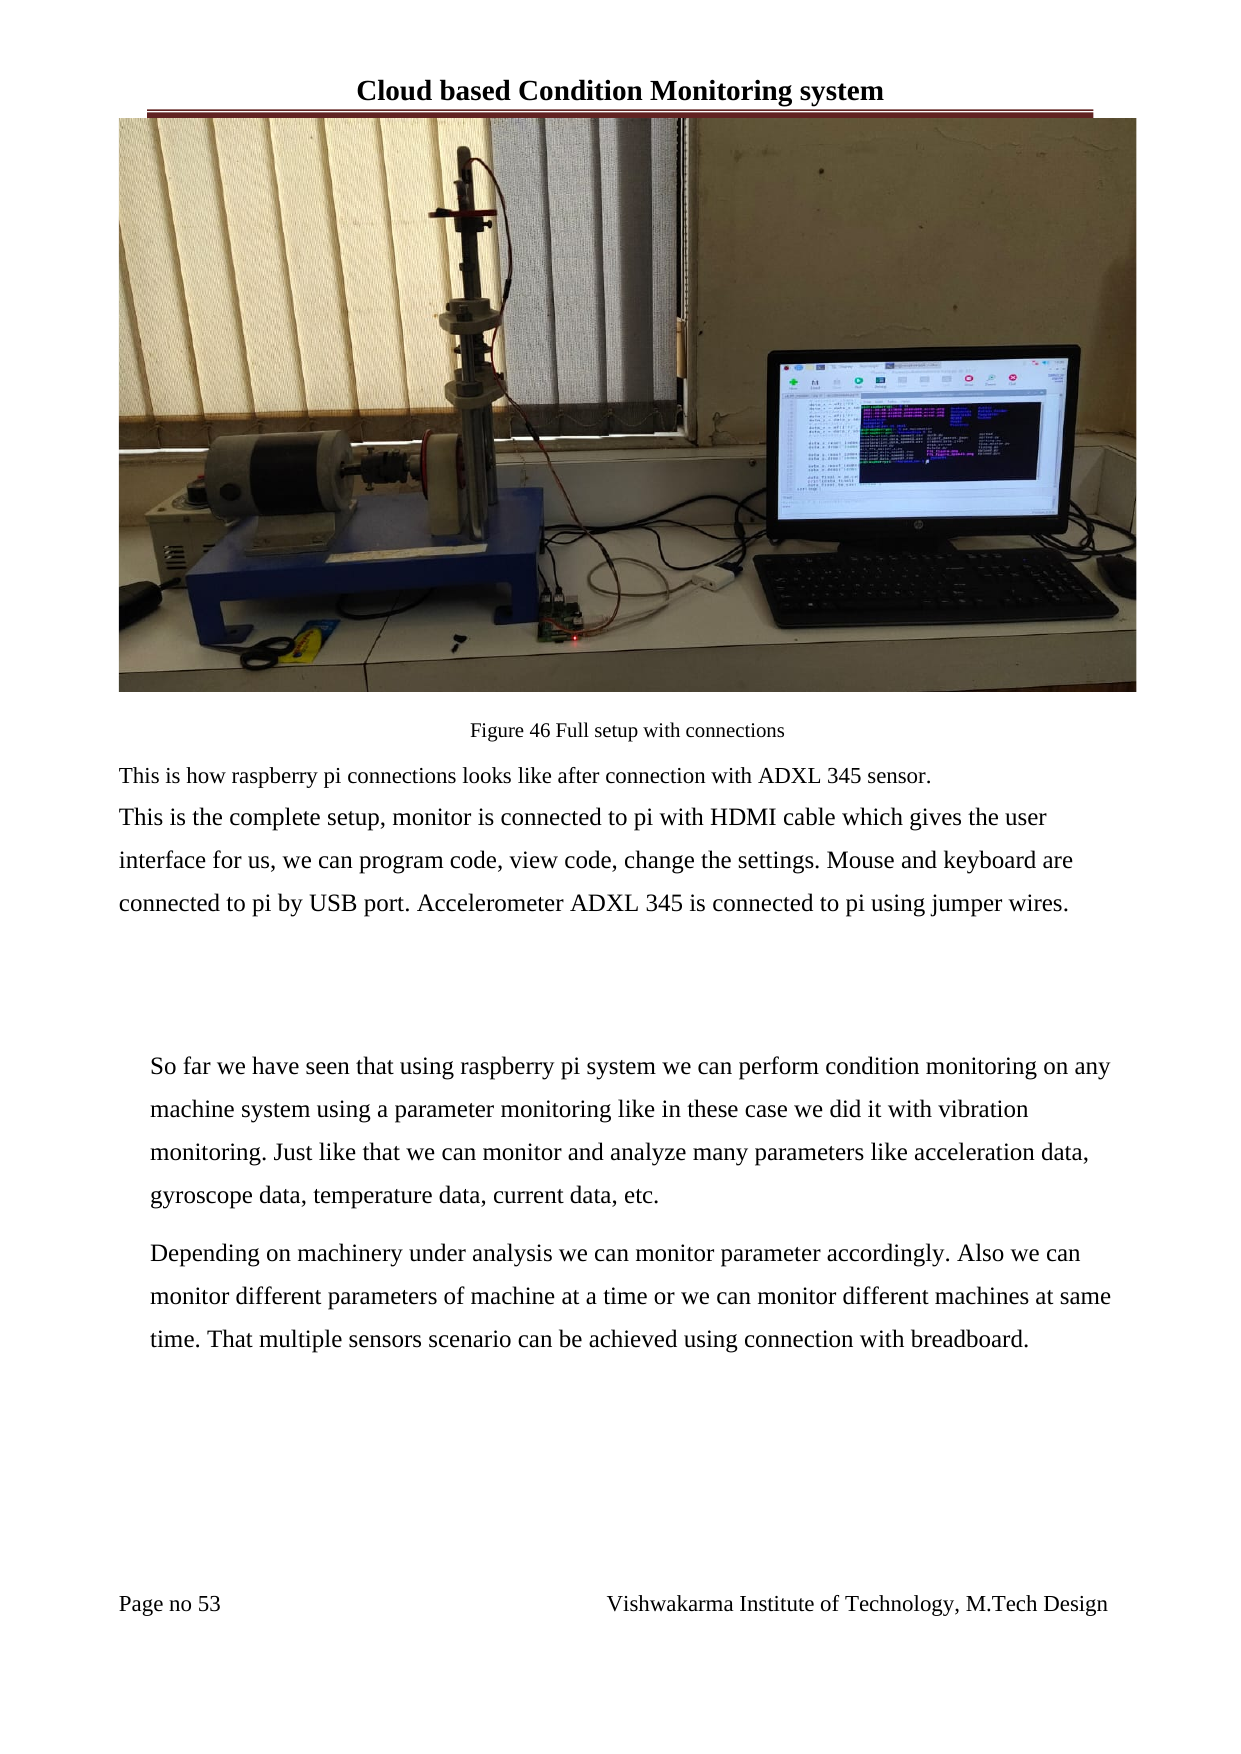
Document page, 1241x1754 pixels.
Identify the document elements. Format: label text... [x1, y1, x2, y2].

text This is how raspberry pi connections looks like after connection with ADXL 345 sensor. [119, 762, 1136, 789]
text This is the complete setup, monitor is connected to pi with HDMI cable which gives the user interface for us, we can program code, view code, change the settings. Mouse and keyboard are connected to pi by USB port. Accelerometer ADXL 345 is connected to pi using jumper wires. [119, 802, 1136, 917]
text So far we have seen that using raspberry pi system we can perform condition monitoring on any machine system using a parameter monitoring like in these case we did it with vibration monitoring. Just like that we can monitor and analyze many parameters like acceleration data, gyroscope data, temperature data, current data, etc. [150, 1051, 1136, 1209]
text Figure 46 Full setup with connections [119, 718, 1136, 742]
text Depending on machinery under analysis we can monitor parameter accordingly. Also we can monitor different parameters of machine at a time or we can monitor different machines at same time. That multiple sensors scenario can be achieved using connection with breadboard. [150, 1238, 1136, 1353]
picture [118, 118, 1137, 692]
